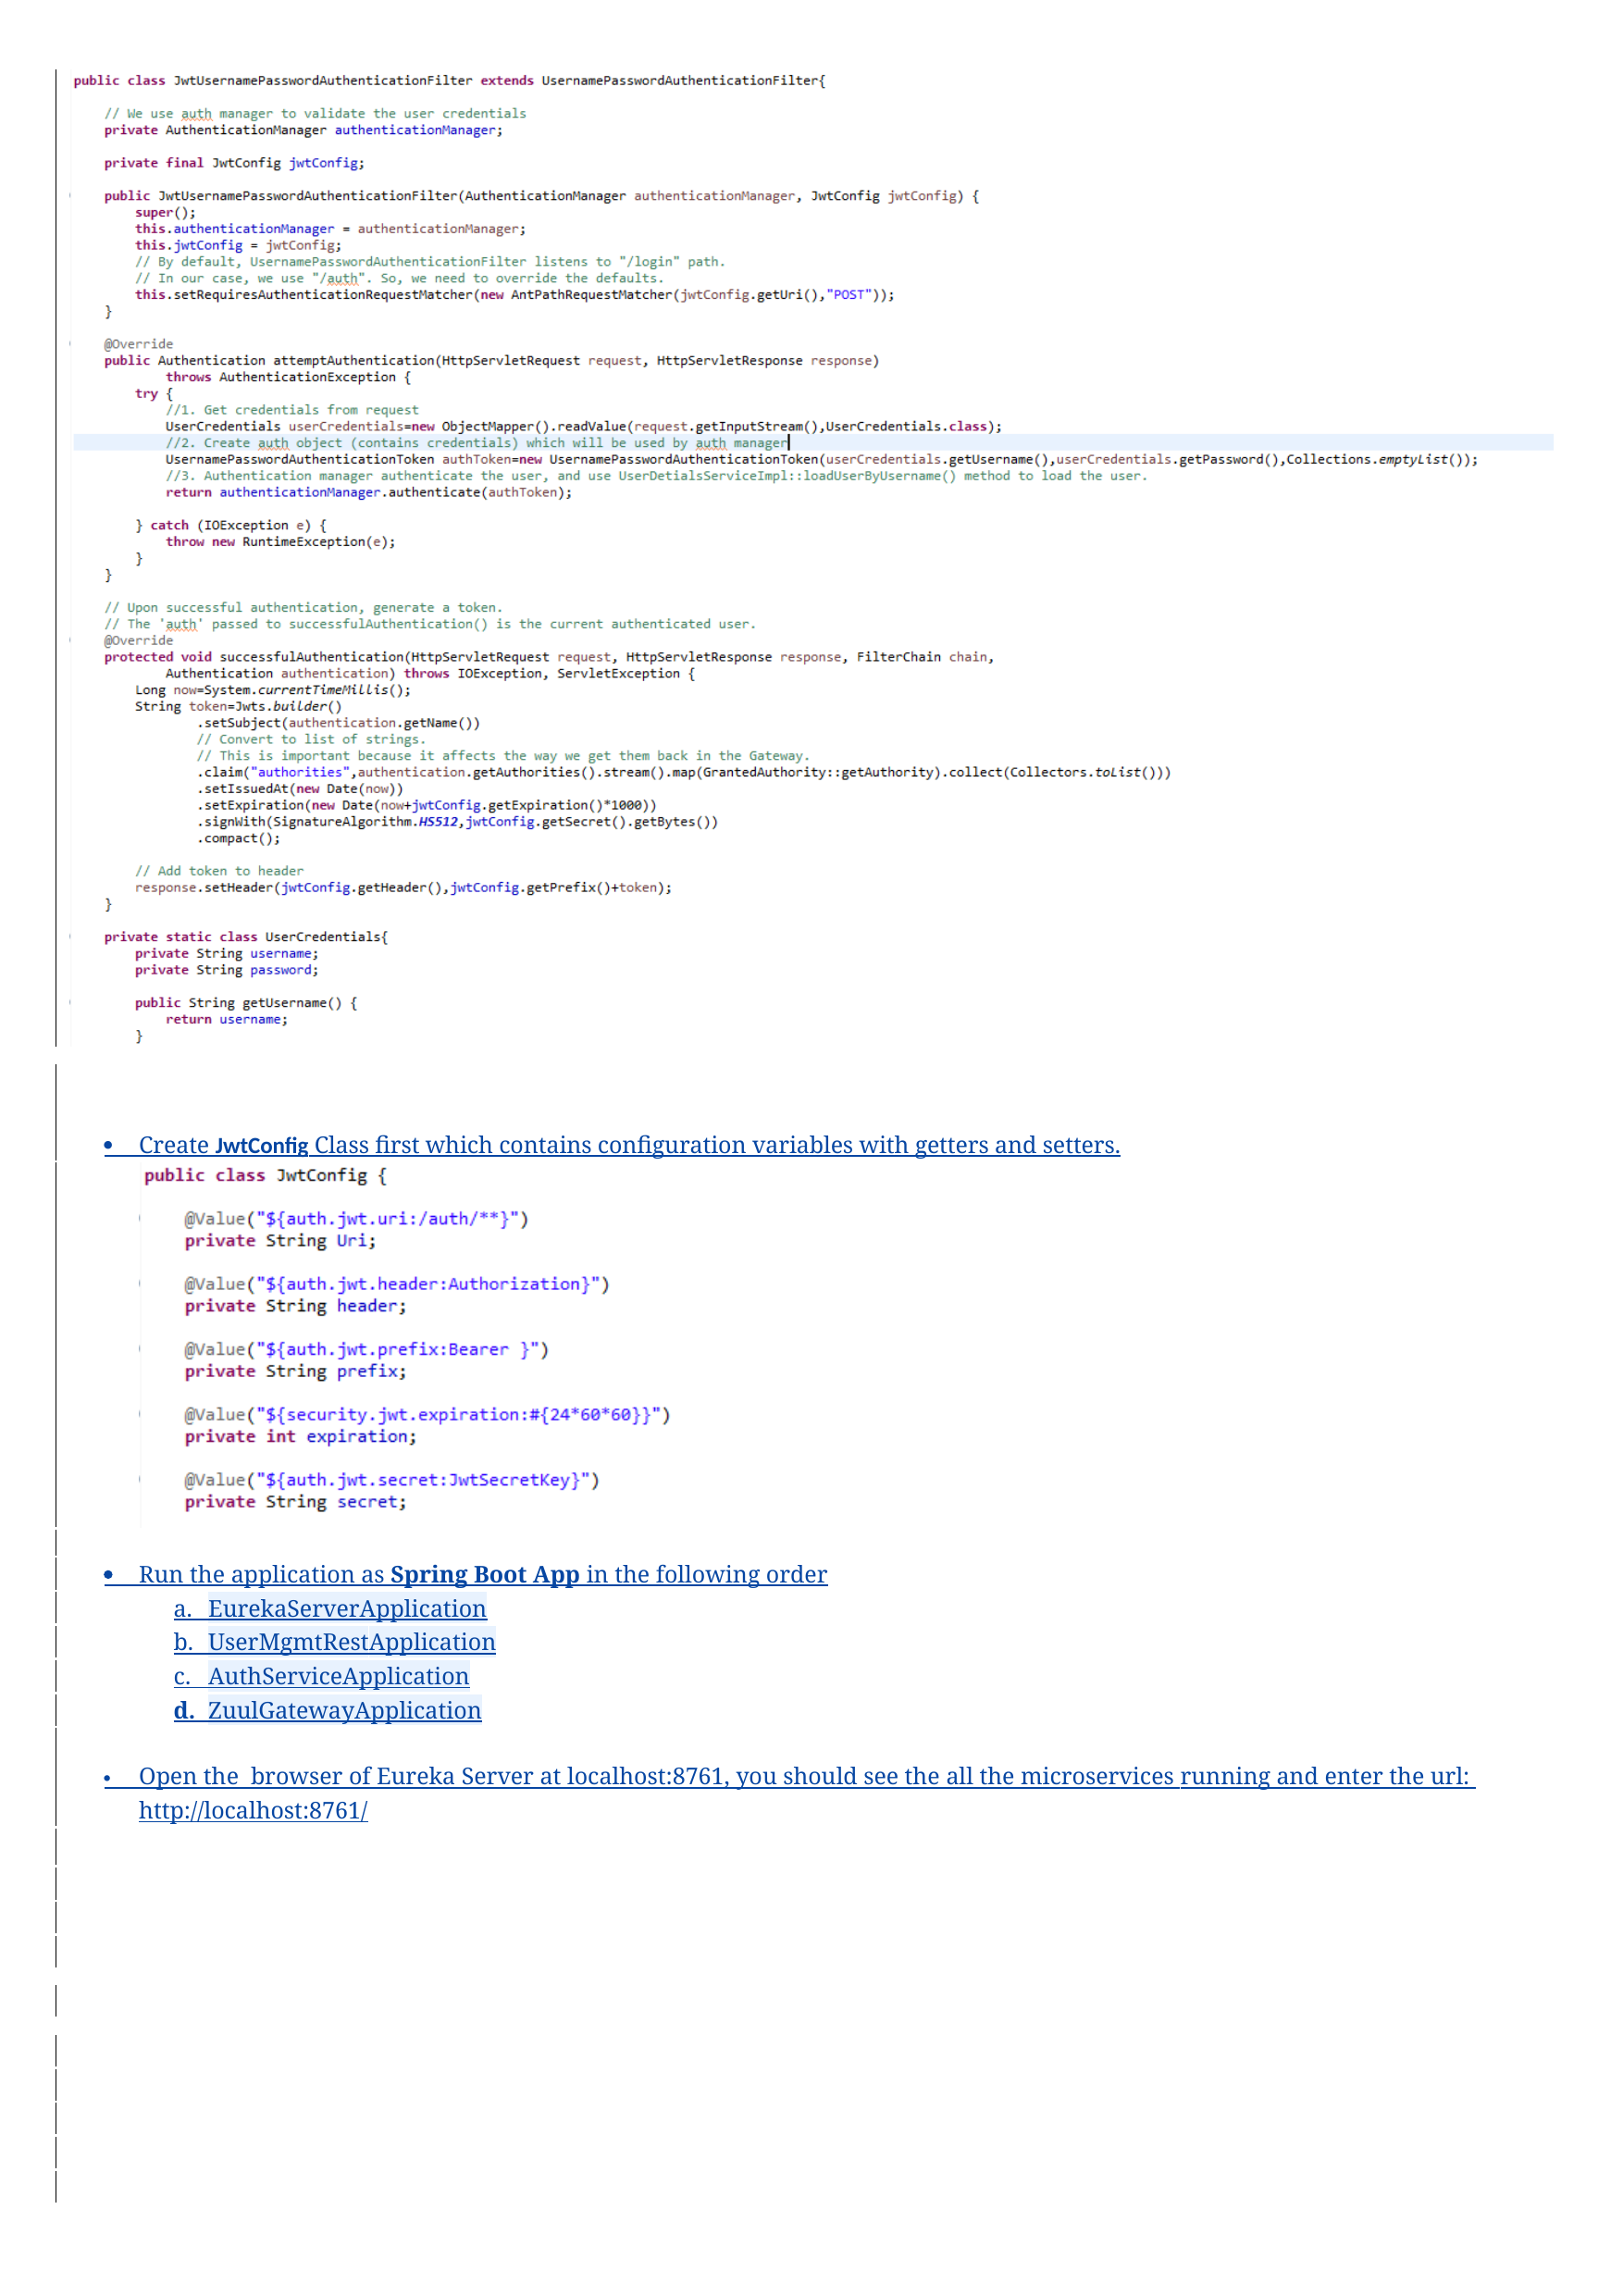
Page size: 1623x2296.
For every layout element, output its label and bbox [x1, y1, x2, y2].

picture [69, 69, 1555, 1047]
picture [139, 1162, 730, 1528]
